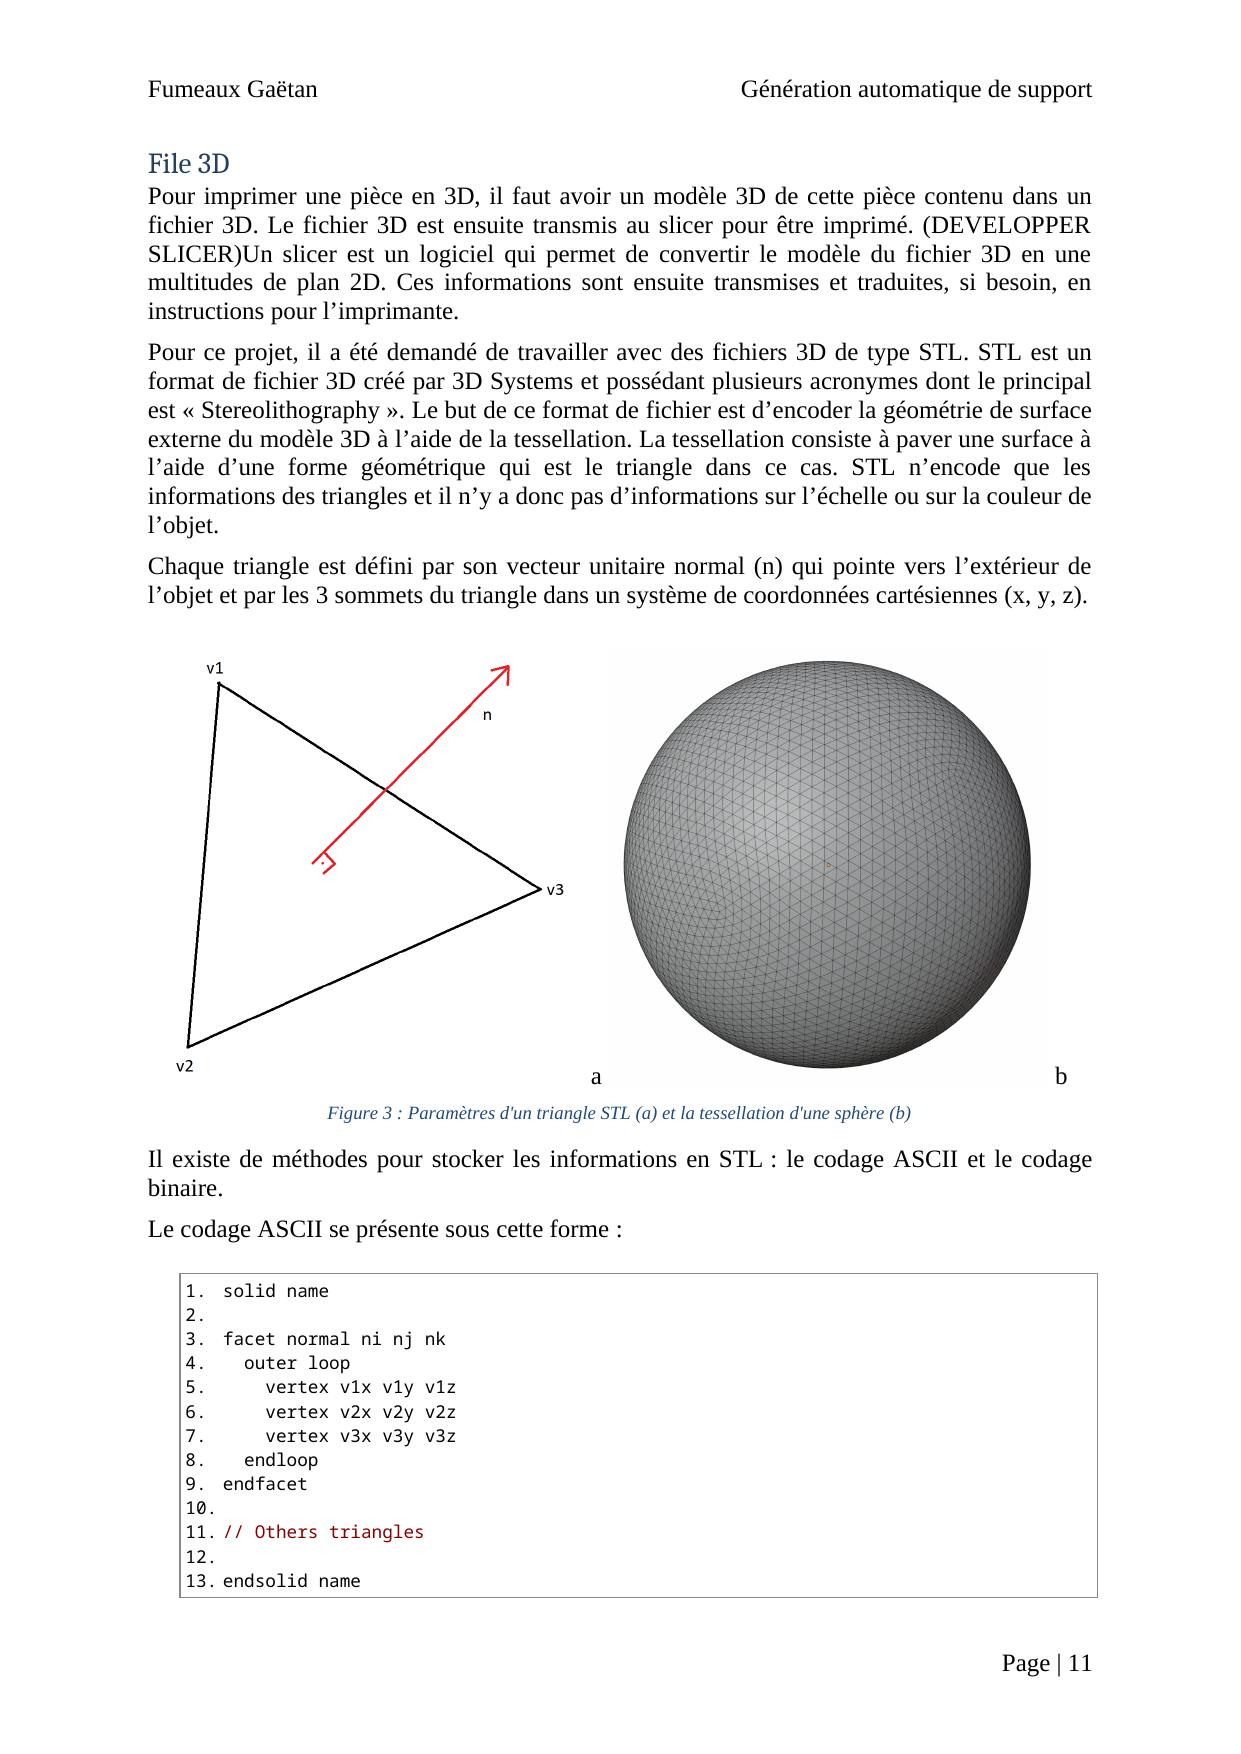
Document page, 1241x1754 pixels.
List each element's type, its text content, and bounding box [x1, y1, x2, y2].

list outer loop [181, 1345, 1097, 1369]
list endloop [181, 1442, 1097, 1466]
list endfacet [181, 1466, 1097, 1496]
text Il existe de méthodes pour stocker les informations en STL : le codage ASCII et le codage binaire. [148, 1144, 1093, 1202]
text Chaque triangle est défini par son vecteur unitaire normal (n) qui pointe vers l’extérieur de l’objet et par les 3 sommets du triangle dans un système de coordonnées cartésiennes (x, y, z). [148, 551, 1093, 609]
picture [608, 652, 1049, 1085]
text Pour imprimer une pièce en 3D, il faut avoir un modèle 3D de cette pièce contenu dans un fichier 3D. Le fichier 3D est ensuite transmis au slicer pour être imprimé. (DEVELOPPER SLICER)Un slicer est un logiciel qui permet de convertir le modèle du fichier 3D en une multitudes de plan 2D. Ces informations sont ensuite transmises et traduites, si besoin, en instructions pour l’imprimante. [148, 181, 1093, 325]
list facet normal ni nj nk [181, 1321, 1097, 1345]
text Figure 3 : Paramètres d'un triangle STL (a) et la tessellation d'une sphère (b) [148, 1102, 1093, 1124]
subtitle File 3D [148, 148, 1093, 181]
text Le codage ASCII se présente sous cette forme : [148, 1214, 1093, 1243]
list solid name [181, 1274, 1097, 1302]
list vertex v3x v3y v3z [181, 1417, 1097, 1442]
list vertex v1x v1y v1z [181, 1369, 1097, 1393]
picture [172, 621, 585, 1085]
list endsolid name [181, 1562, 1097, 1597]
list // Others triangles [181, 1514, 1097, 1544]
text Pour ce projet, il a été demandé de travailler avec des fichiers 3D de type STL. STL est un format de fichier 3D créé par 3D Systems et possédant plusieurs acronymes dont le principal est « Stereolithography ». Le but de ce format de fichier est d’encoder la géométrie de surface externe du modèle 3D à l’aide de la tessellation. La tessellation consiste à paver une surface à l’aide d’une forme géométrique qui est le triangle dans ce cas. STL n’encode que les informations des triangles et il n’y a donc pas d’informations sur l’échelle ou sur la couleur de l’objet. [148, 337, 1093, 539]
list vertex v2x v2y v2z [181, 1393, 1097, 1417]
